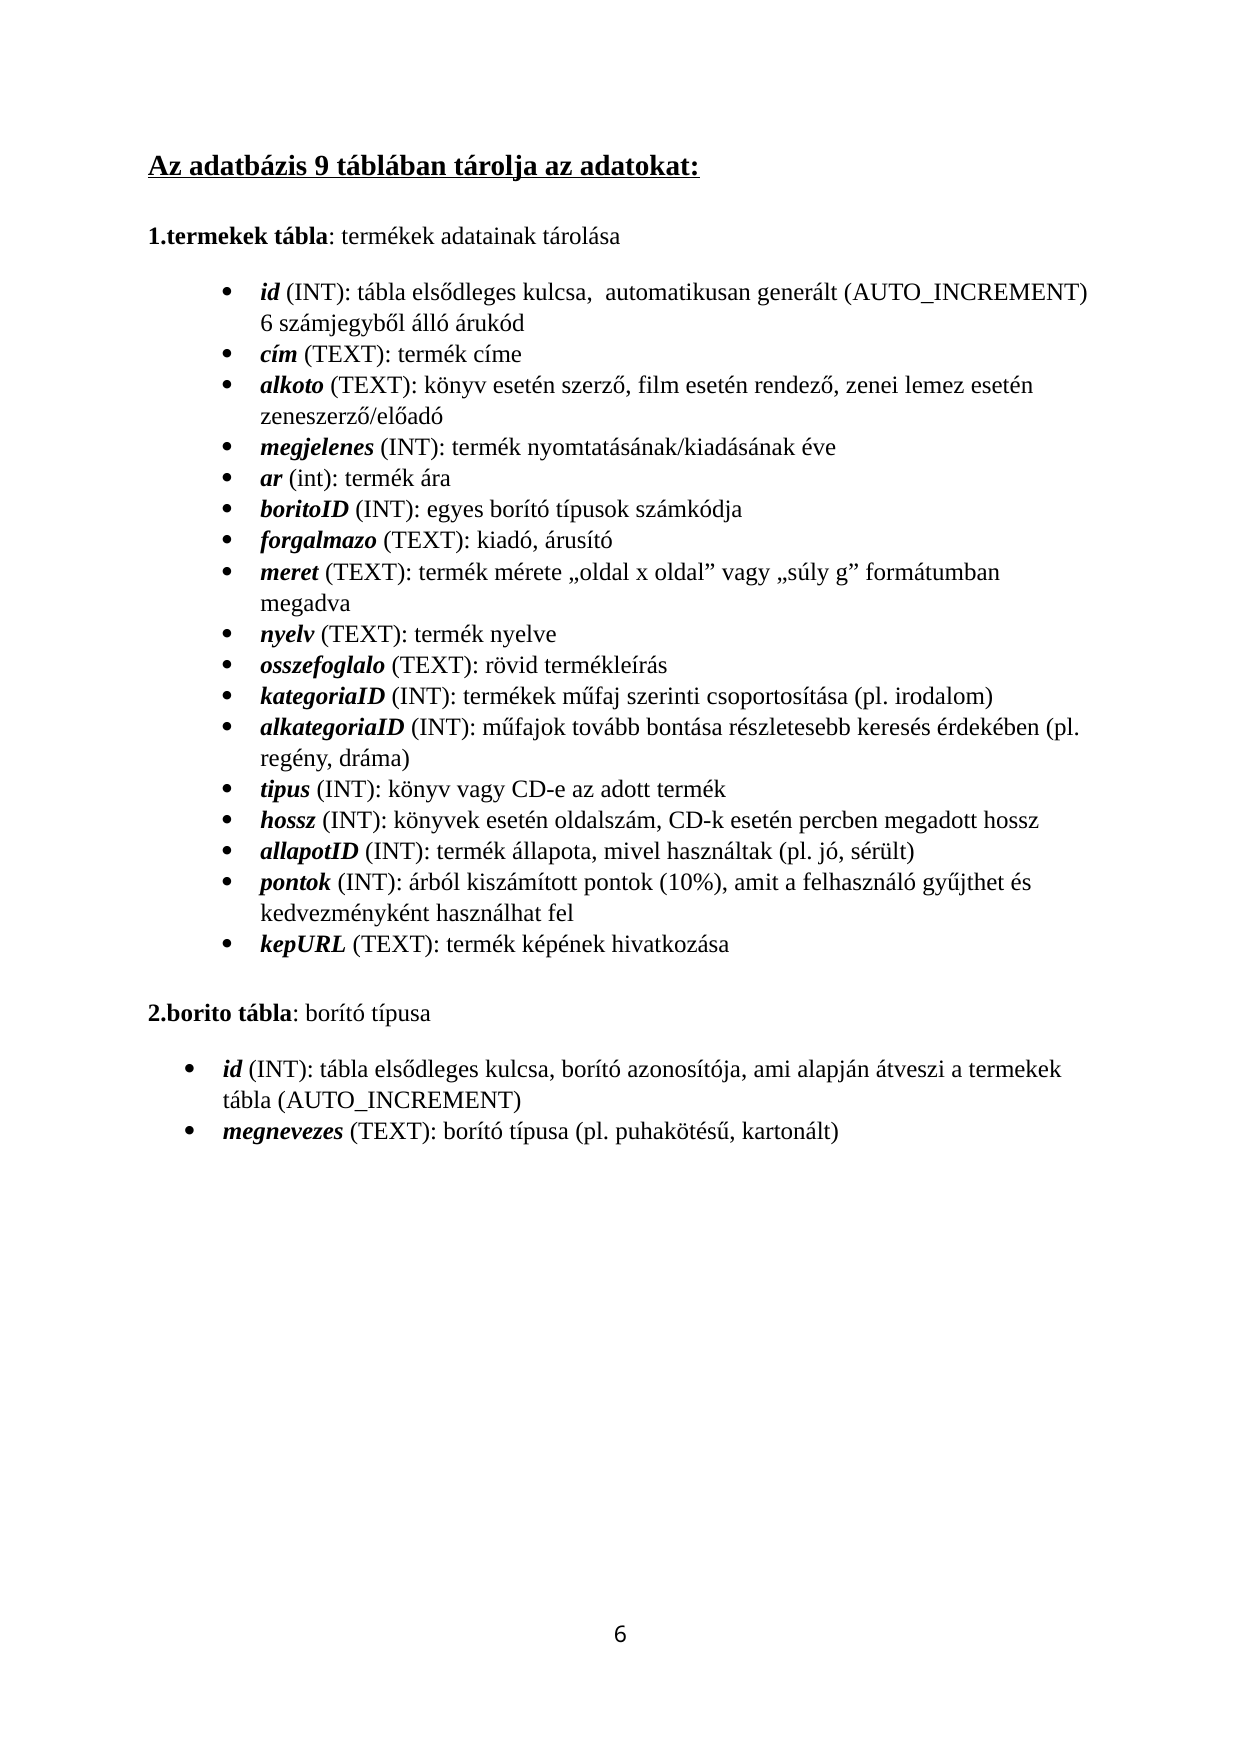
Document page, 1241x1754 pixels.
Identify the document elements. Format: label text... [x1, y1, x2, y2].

list boritoID (INT): egyes borító típusok számkódja [223, 494, 1093, 523]
list alkategoriaID (INT): műfajok tovább bontása részletesebb keresés érdekében (pl. regény, dráma) [223, 712, 1093, 772]
list megnevezes (TEXT): borító típusa (pl. puhakötésű, kartonált) [185, 1116, 1093, 1144]
list osszefoglalo (TEXT): rövid termékleírás [223, 650, 1093, 678]
text Az adatbázis 9 táblában tárolja az adatokat: [148, 148, 1093, 181]
list id (INT): tábla elsődleges kulcsa, borító azonosítója, ami alapján átveszi a termekek tábla (AUTO_INCREMENT) [185, 1054, 1093, 1113]
text 2.borito tábla: borító típusa [148, 998, 1093, 1026]
text 1.termekek tábla: termékek adatainak tárolása [148, 221, 1093, 250]
list alkoto (TEXT): könyv esetén szerző, film esetén rendező, zenei lemez esetén zeneszerző/előadó [223, 370, 1093, 430]
list hossz (INT): könyvek esetén oldalszám, CD-k esetén percben megadott hossz [223, 805, 1093, 834]
list tipus (INT): könyv vagy CD-e az adott termék [223, 774, 1093, 803]
list kategoriaID (INT): termékek műfaj szerinti csoportosítása (pl. irodalom) [223, 681, 1093, 709]
list cím (TEXT): termék címe [223, 339, 1093, 368]
list allapotID (INT): termék állapota, mivel használtak (pl. jó, sérült) [223, 836, 1093, 865]
list pontok (INT): árból kiszámított pontok (10%), amit a felhasználó gyűjthet és kedvezményként használhat fel [223, 867, 1093, 927]
list meret (TEXT): termék mérete „oldal x oldal” vagy „súly g” formátumban megadva [223, 557, 1093, 616]
list kepURL (TEXT): termék képének hivatkozása [223, 929, 1093, 958]
list megjelenes (INT): termék nyomtatásának/kiadásának éve [223, 432, 1093, 461]
list id (INT): tábla elsődleges kulcsa, automatikusan generált (AUTO_INCREMENT) 6 számjegyből álló árukód [223, 277, 1093, 337]
list forgalmazo (TEXT): kiadó, árusító [223, 526, 1093, 554]
list ar (int): termék ára [223, 463, 1093, 492]
list nyelv (TEXT): termék nyelve [223, 619, 1093, 647]
